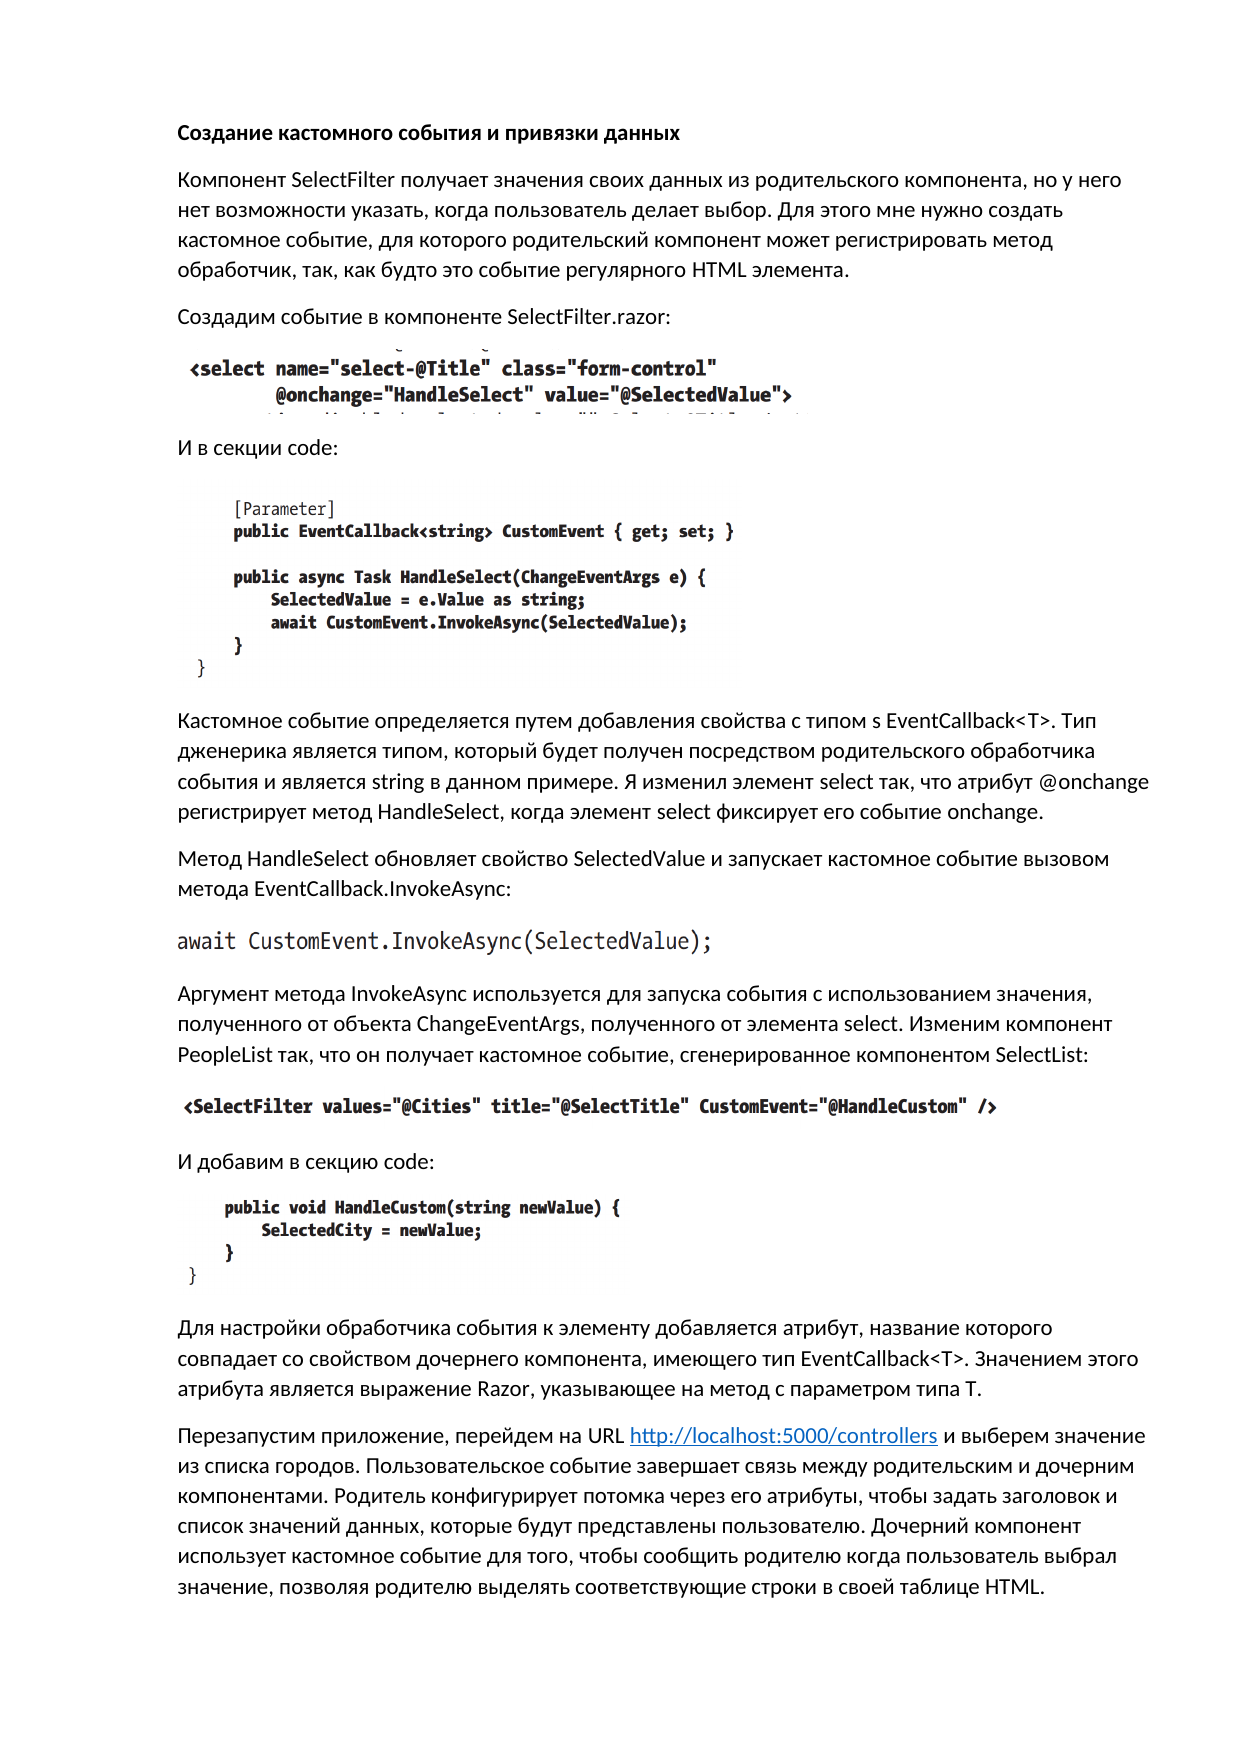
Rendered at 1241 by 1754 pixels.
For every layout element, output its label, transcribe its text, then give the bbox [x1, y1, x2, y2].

picture [177, 1086, 1008, 1129]
text И в секции code: [177, 433, 1152, 461]
text Аргумент метода InvokeAsync используется для запуска события с использованием значения, полученного от объекта ChangeEventArgs, полученного от элемента select. Изменим компонент PeopleList так, что он получает кастомное событие, сгенерированное компонентом SelectList: [177, 979, 1152, 1068]
text Создание кастомного события и привязки данных [177, 118, 1152, 146]
text Для настройки обработчика события к элементу добавляется атрибут, название которого совпадает со свойством дочернего компонента, имеющего тип EventCallback<T>. Значением этого атрибута является выражение Razor, указывающее на метод с параметром типа Т. [177, 1313, 1152, 1402]
text Метод HandleSelect обновляет свойство SelectedValue и запускает кастомное событие вызовом метода EventCallback.InvokeAsync: [177, 844, 1152, 902]
picture [177, 921, 715, 961]
text Создадим событие в компоненте SelectFilter.razor: [177, 302, 1152, 331]
picture [177, 1194, 631, 1295]
picture [177, 479, 743, 688]
text Кастомное событие определяется путем добавления свойства с типом s EventCallback<T>. Тип дженерика является типом, который будет получен посредством родительского обработчика события и является string в данном примере. Я изменил элемент select так, что атрибут @onchange регистрирует метод HandleSelect, когда элемент select фиксирует его событие onchange. [177, 706, 1152, 825]
text Перезапустим приложение, перейдем на URL http://localhost:5000/controllers и выберем значение из списка городов. Пользовательское событие завершает связь между родительским и дочерним компонентами. Родитель конфигурирует потомка через его атрибуты, чтобы задать заголовок и список значений данных, которые будут представлены пользователю. Дочерний компонент использует кастомное событие для того, чтобы сообщить родителю когда пользователь выбрал значение, позволяя родителю выделять соответствующие строки в своей таблице HTML. [177, 1421, 1152, 1600]
text И добавим в секцию code: [177, 1147, 1152, 1175]
text Компонент SelectFilter получает значения своих данных из родительского компонента, но у него нет возможности указать, когда пользователь делает выбор. Для этого мне нужно создать кастомное событие, для которого родительский компонент может регистрировать метод обработчик, так, как будто это событие регулярного HTML элемента. [177, 165, 1152, 284]
picture [177, 349, 808, 414]
